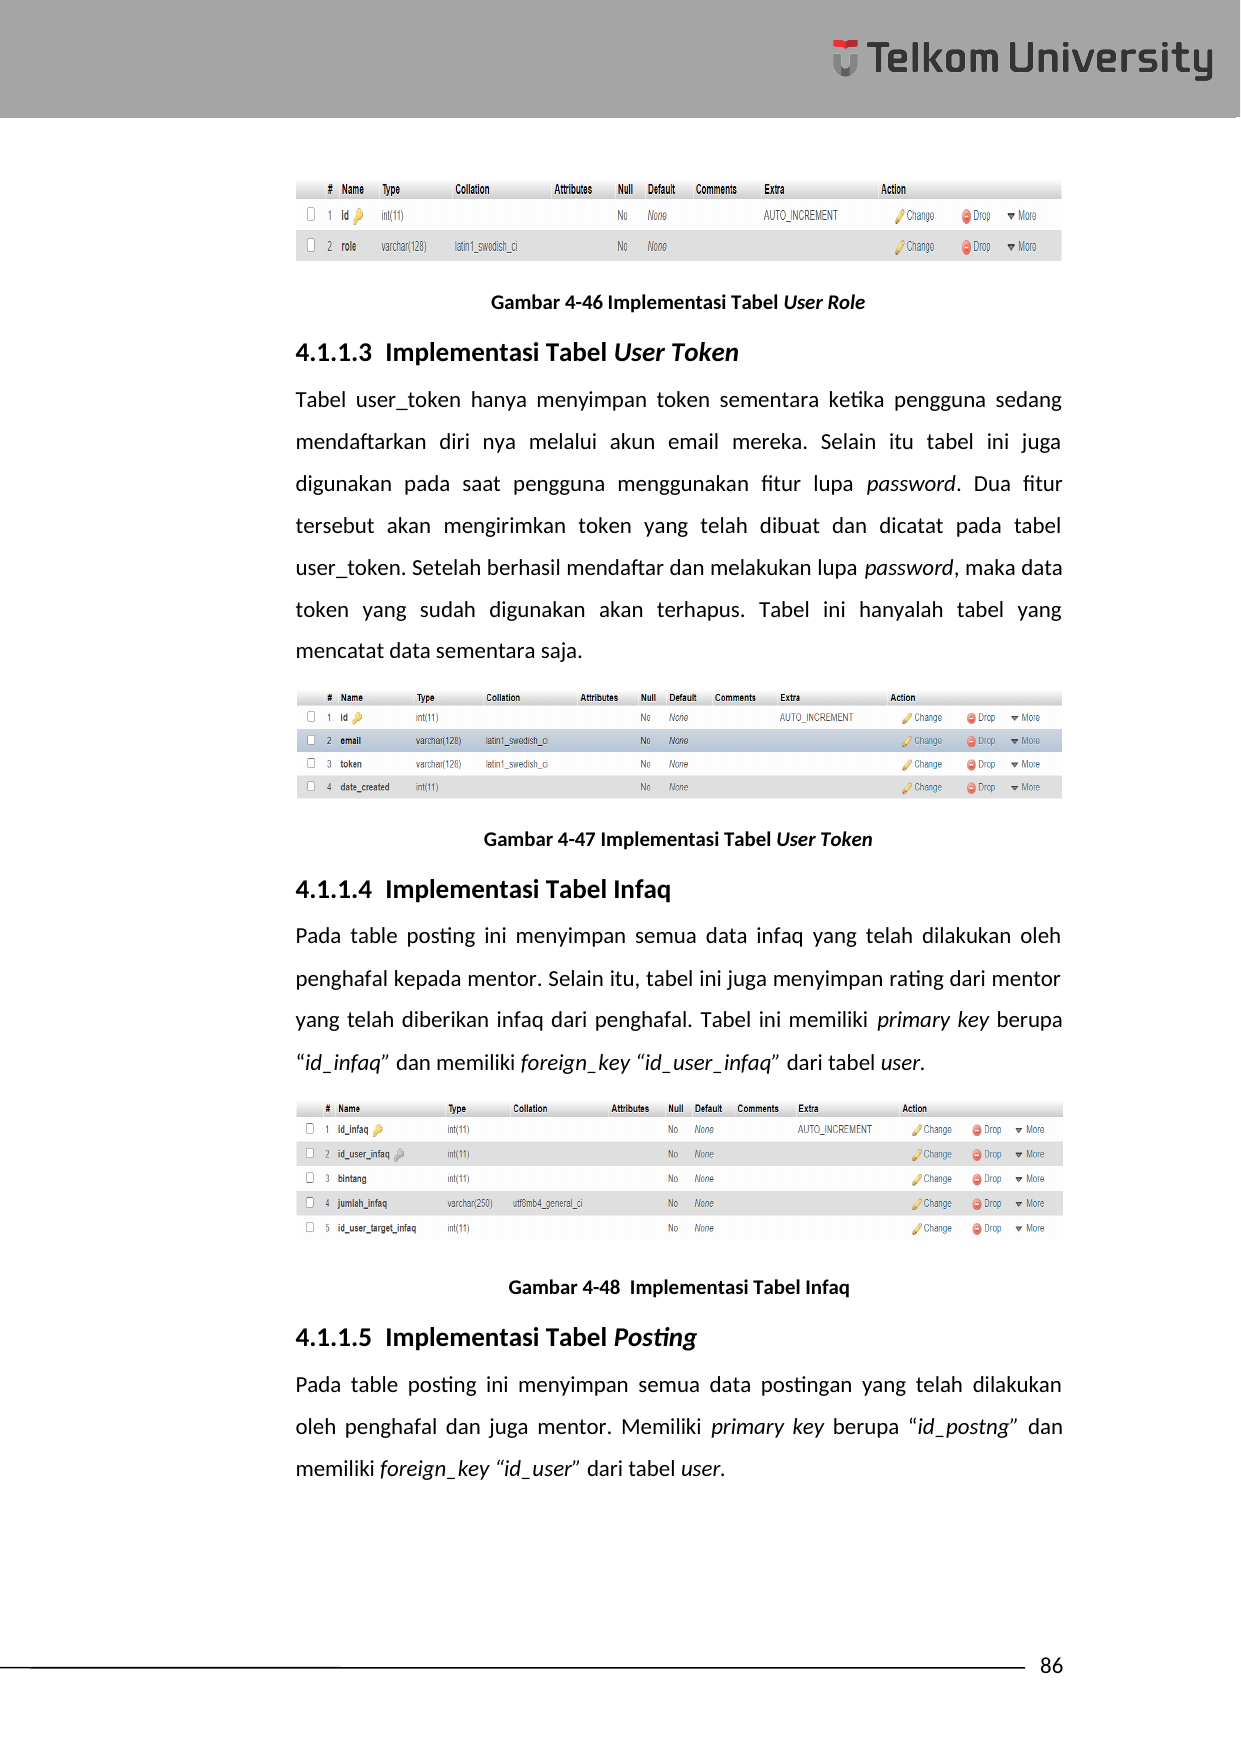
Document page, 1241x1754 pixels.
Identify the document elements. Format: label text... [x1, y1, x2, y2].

text Gambar - Implementasi Tabel User Token [295, 826, 1063, 851]
picture [295, 177, 1063, 265]
subtitle Implementasi Tabel User Token [295, 335, 1063, 368]
text Pada table posting ini menyimpan semua data postingan yang telah dilakukan oleh penghafal dan juga mentor. Memiliki primary key berupa “id_postng” dan memiliki foreign_key “id_user” dari tabel user. [295, 1370, 1063, 1482]
text Pada table posting ini menyimpan semua data infaq yang telah dilakukan oleh penghafal kepada mentor. Selain itu, tabel ini juga menyimpan rating dari mentor yang telah diberikan infaq dari penghafal. Tabel ini memiliki primary key berupa “id_infaq” dan memiliki foreign_key “id_user_infaq” dari tabel user. [295, 922, 1063, 1076]
picture [295, 1100, 1064, 1250]
picture [295, 689, 1064, 802]
subtitle Implementasi Tabel Infaq [295, 872, 1063, 905]
text Tabel user_token hanya menyimpan token sementara ketika pengguna sedang mendaftarkan diri nya melalui akun email mereka. Selain itu tabel ini juga digunakan pada saat pengguna menggunakan fitur lupa password. Dua fitur tersebut akan mengirimkan token yang telah dibuat dan dicatat pada tabel user_token. Setelah berhasil mendaftar dan melakukan lupa password, maka data token yang sudah digunakan akan terhapus. Tabel ini hanyalah tabel yang mencatat data sementara saja. [295, 385, 1063, 665]
text Gambar - Implementasi Tabel Infaq [295, 1274, 1063, 1300]
text Gambar - Implementasi Tabel User Role [295, 289, 1063, 314]
picture [833, 40, 1213, 81]
subtitle Implementasi Tabel Posting [295, 1321, 1063, 1354]
